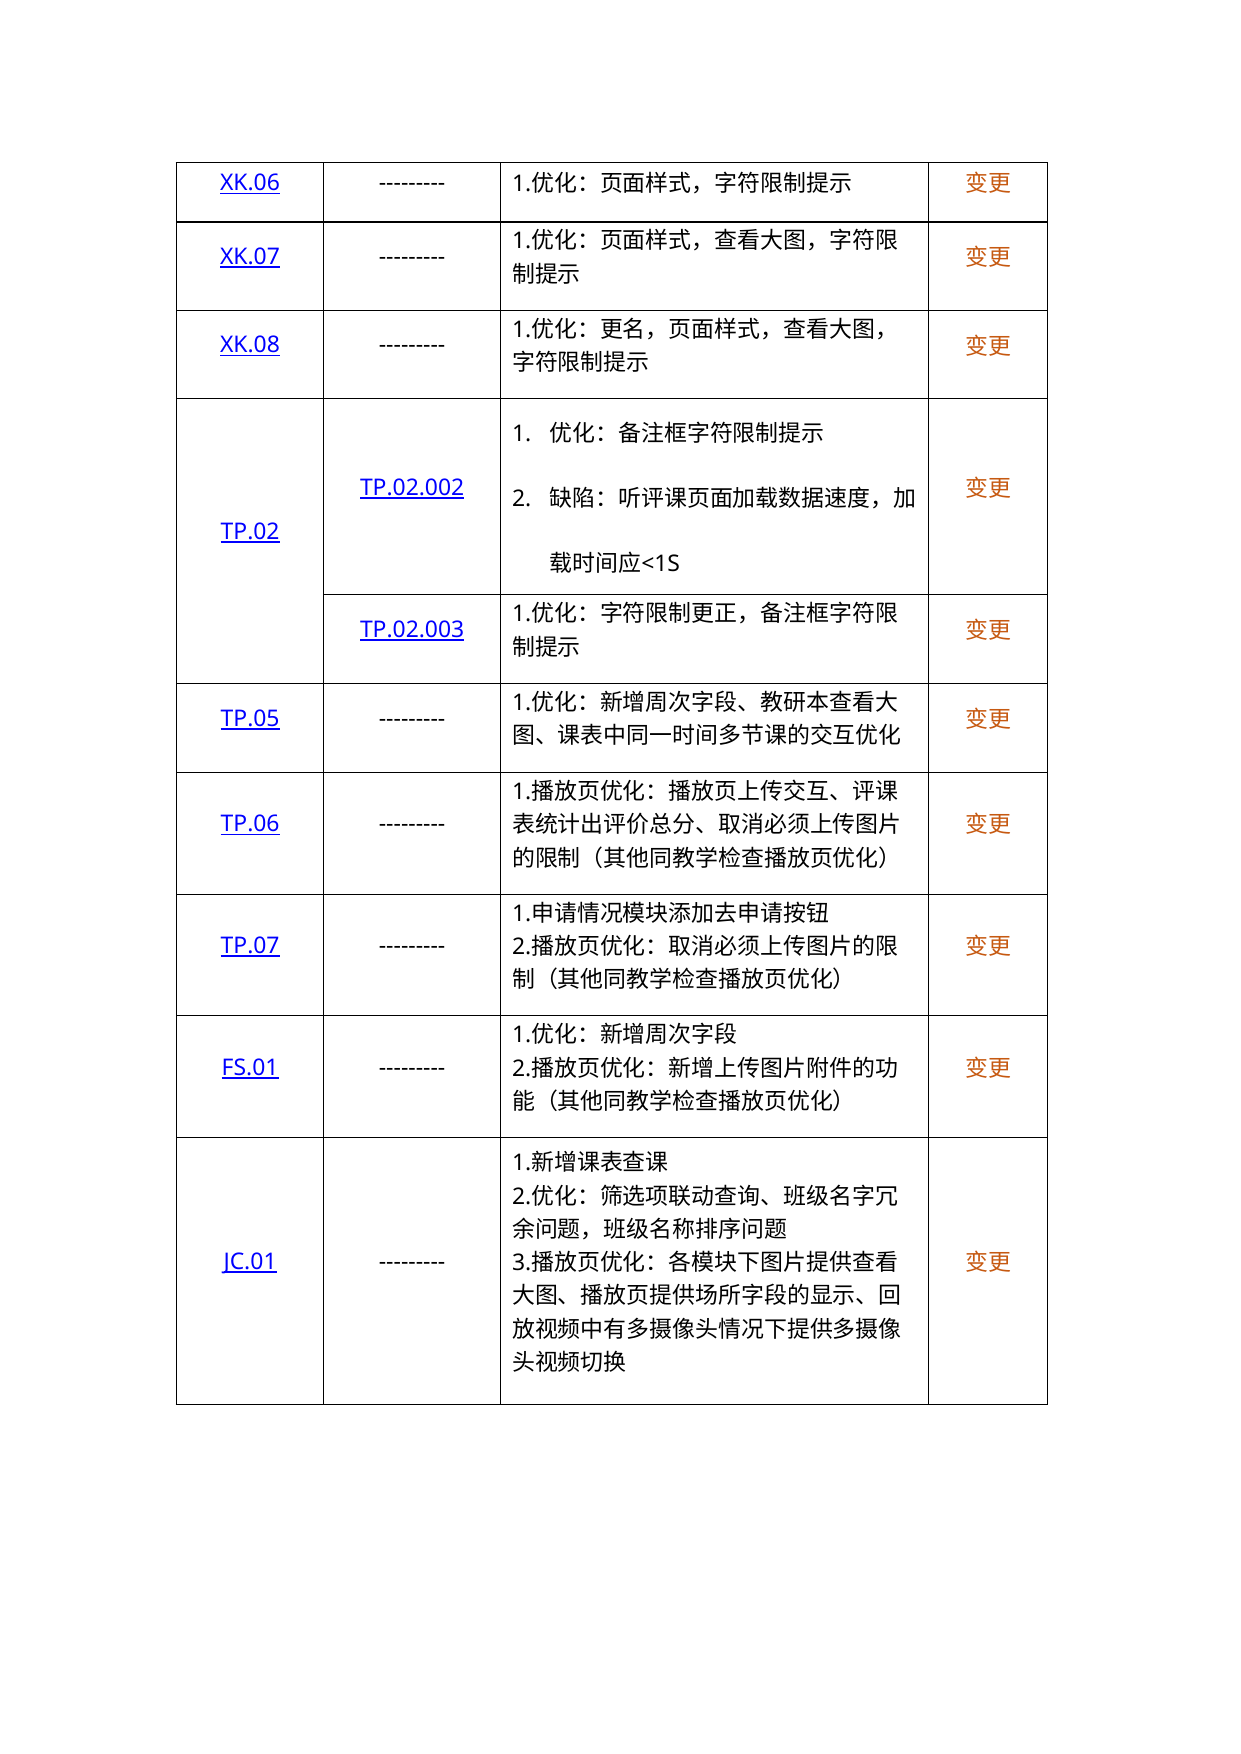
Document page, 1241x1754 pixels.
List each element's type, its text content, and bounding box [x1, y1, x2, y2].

table_cell TP.05 [177, 684, 323, 772]
table_cell 1.优化：更名，页面样式，查看大图，字符限制提示 [501, 311, 928, 398]
table_cell 变更 [929, 773, 1047, 893]
table_cell --------- [324, 1138, 500, 1404]
table_cell XK.08 [177, 311, 323, 398]
table_cell 变更 [929, 223, 1047, 310]
table_cell TP.07 [177, 895, 323, 1015]
table_cell --------- [324, 684, 500, 772]
table_cell TP.02.003 [324, 595, 500, 683]
table_cell 优化：备注框字符限制提示 缺陷：听评课页面加载数据速度，加载时间应<1S [501, 399, 928, 594]
table_cell XK.06 [177, 163, 323, 221]
table_cell 1.优化：字符限制更正，备注框字符限制提示 [501, 595, 928, 683]
table_cell 变更 [929, 311, 1047, 398]
table_cell 1.优化：新增周次字段、教研本查看大图、课表中同一时间多节课的交互优化 [501, 684, 928, 772]
table_cell FS.01 [177, 1016, 323, 1137]
table_cell TP.02.002 [324, 399, 500, 594]
table_cell 变更 [929, 163, 1047, 221]
table_cell 1.申请情况模块添加去申请按钮 2.播放页优化：取消必须上传图片的限制（其他同教学检查播放页优化） [501, 895, 928, 1015]
table_cell 1.优化：页面样式，查看大图，字符限制提示 [501, 223, 928, 310]
table_cell --------- [324, 163, 500, 221]
table_cell 变更 [929, 684, 1047, 772]
table_cell 1.新增课表查课 2.优化：筛选项联动查询、班级名字冗余问题，班级名称排序问题 3.播放页优化：各模块下图片提供查看大图、播放页提供场所字段的显示、回放视频中有多摄像头情况下提供多摄像头视频切换 [501, 1138, 928, 1404]
table_cell --------- [324, 773, 500, 893]
table_cell 1.优化：页面样式，字符限制提示 [501, 163, 928, 221]
table_cell 1.优化：新增周次字段 2.播放页优化：新增上传图片附件的功能（其他同教学检查播放页优化） [501, 1016, 928, 1137]
table_cell 变更 [929, 595, 1047, 683]
table_cell --------- [324, 223, 500, 310]
table_cell 变更 [929, 399, 1047, 594]
table_cell 变更 [929, 1138, 1047, 1404]
table_cell --------- [324, 1016, 500, 1137]
table_cell JC.01 [177, 1138, 323, 1404]
table_cell TP.02 [177, 399, 323, 683]
table_cell XK.07 [177, 223, 323, 310]
table_cell 变更 [929, 1016, 1047, 1137]
table_cell --------- [324, 895, 500, 1015]
table_cell 1.播放页优化：播放页上传交互、评课表统计出评价总分、取消必须上传图片的限制（其他同教学检查播放页优化） [501, 773, 928, 893]
table_cell 变更 [929, 895, 1047, 1015]
table_cell TP.06 [177, 773, 323, 893]
table_cell --------- [324, 311, 500, 398]
